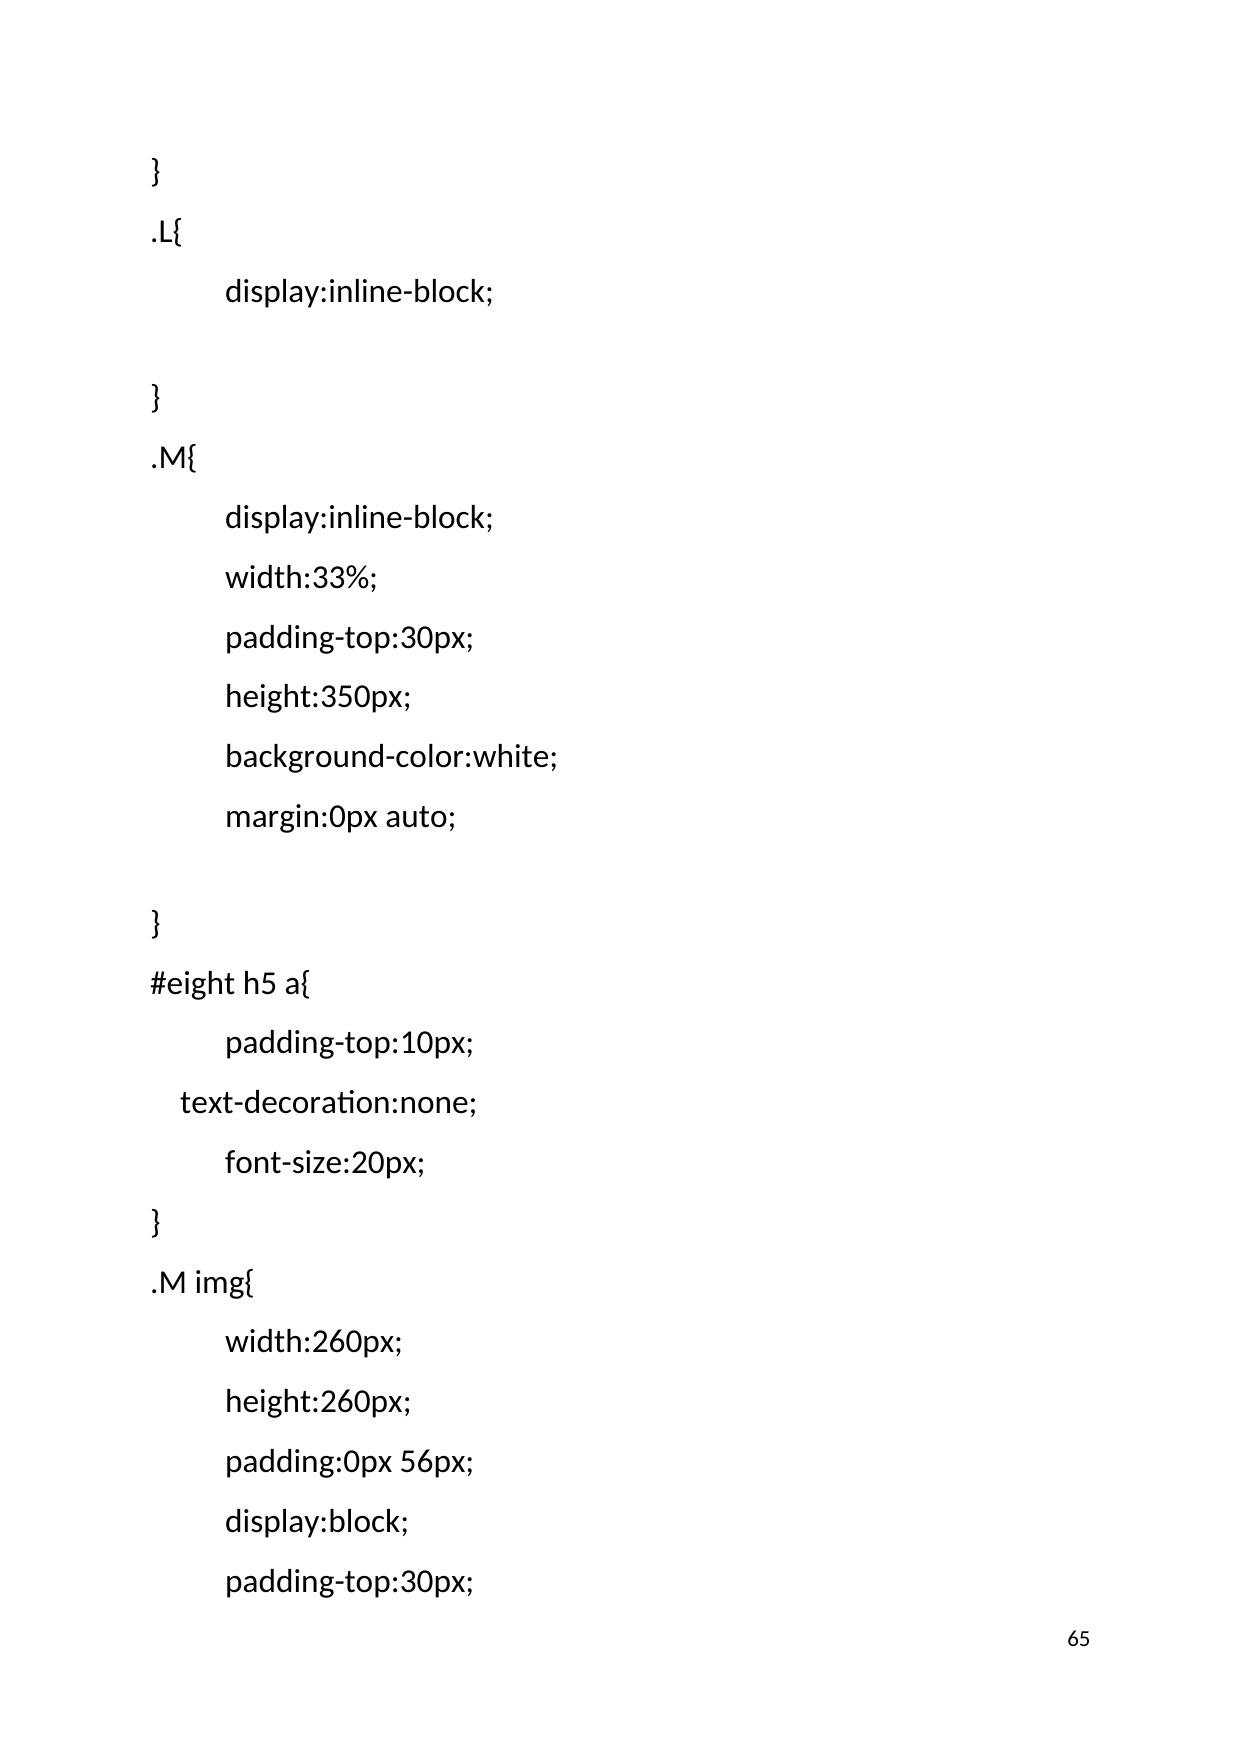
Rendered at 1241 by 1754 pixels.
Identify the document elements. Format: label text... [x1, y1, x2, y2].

text } [150, 376, 1090, 417]
text } [150, 1201, 1090, 1242]
text background-color:white; [150, 735, 1090, 776]
text height:350px; [150, 675, 1090, 716]
text padding:0px 56px; [150, 1440, 1090, 1481]
text .M img{ [150, 1261, 1090, 1301]
text } [150, 150, 1090, 191]
text .M{ [150, 436, 1090, 477]
text display:block; [150, 1500, 1090, 1541]
text width:260px; [150, 1320, 1090, 1361]
text .L{ [150, 210, 1090, 251]
text font-size:20px; [150, 1141, 1090, 1182]
text padding-top:10px; [150, 1021, 1090, 1062]
text #eight h5 a{ [150, 962, 1090, 1002]
text display:inline-block; [150, 269, 1090, 310]
text text-decoration:none; [150, 1081, 1090, 1122]
text } [150, 902, 1090, 943]
text padding-top:30px; [150, 616, 1090, 656]
text padding-top:30px; [150, 1559, 1090, 1600]
text margin:0px auto; [150, 795, 1090, 836]
text width:33%; [150, 556, 1090, 597]
text display:inline-block; [150, 496, 1090, 537]
text height:260px; [150, 1380, 1090, 1421]
